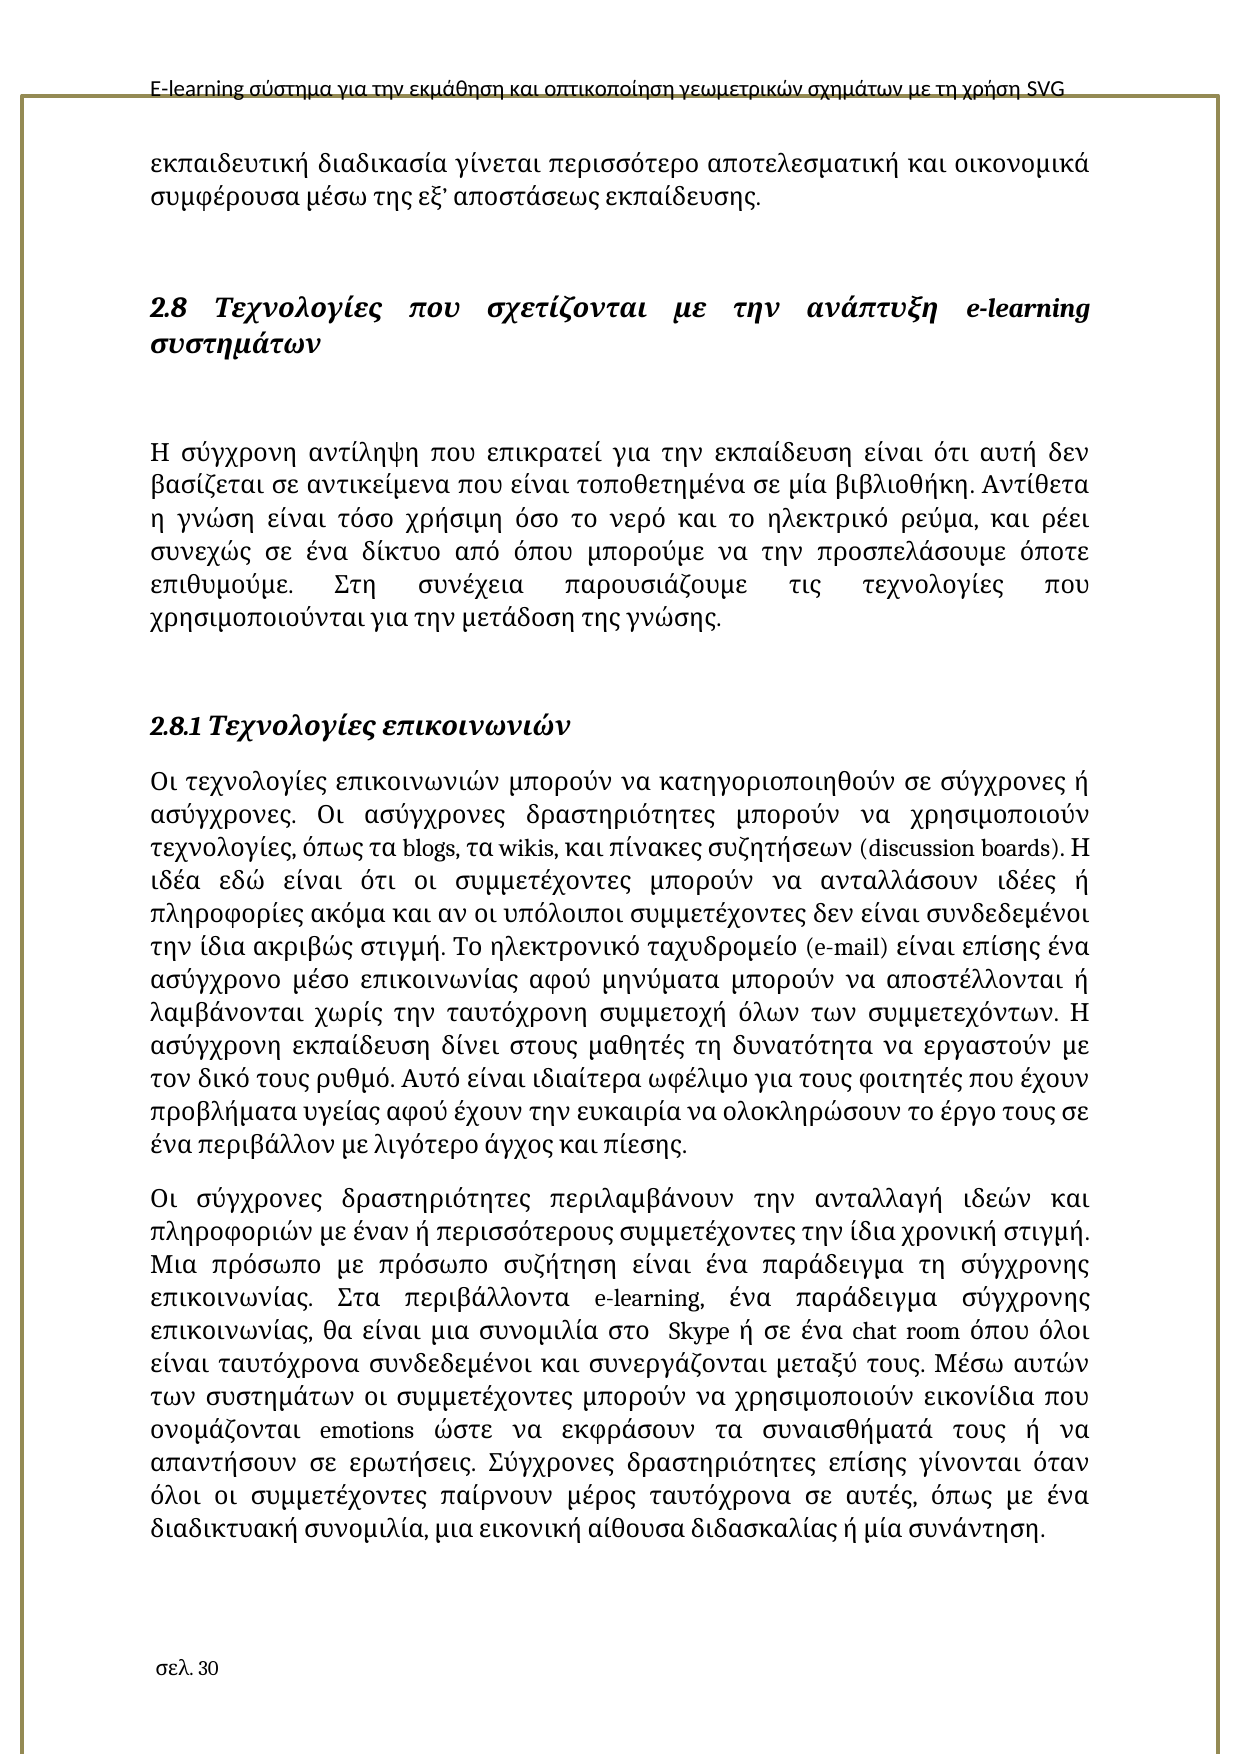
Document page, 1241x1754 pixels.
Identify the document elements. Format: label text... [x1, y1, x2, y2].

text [150, 150, 1090, 212]
text 2.8 Τεχνολογίες που σχετίζονται με την ανάπτυξη e-learning συστημάτων [150, 291, 1090, 360]
text Οι τεχνολογίες επικοινωνιών μπορούν να κατηγοριοποιηθούν σε σύγχρονες ή ασύγχρονες. Οι ασύγχρονες δραστηριότητες μπορούν να χρησιμοποιούν τεχνολογίες, όπως τα blogs, τα wikis, και πίνακες συζητήσεων (discussion boards). Η ιδέα εδώ είναι ότι οι συμμετέχοντες μπορούν να ανταλλάσουν ιδέες ή πληροφορίες ακόμα και αν οι υπόλοιποι συμμετέχοντες δεν είναι συνδεδεμένοι την ίδια ακριβώς στιγμή. Το ηλεκτρονικό ταχυδρομείο (e-mail) είναι επίσης ένα ασύγχρονο μέσο επικοινωνίας αφού μηνύματα μπορούν να αποστέλλονται ή λαμβάνονται χωρίς την ταυτόχρονη συμμετοχή όλων των συμμετεχόντων. Η ασύγχρονη εκπαίδευση δίνει στους μαθητές τη δυνατότητα να εργαστούν με τον δικό τους ρυθμό. Αυτό είναι ιδιαίτερα ωφέλιμο για τους φοιτητές που έχουν προβλήματα υγείας αφού έχουν την ευκαιρία να ολοκληρώσουν το έργο τους σε ένα περιβάλλον με λιγότερο άγχος και πίεσης. [150, 768, 1090, 1160]
text Η σύγχρονη αντίληψη που επικρατεί για την εκπαίδευση είναι ότι αυτή δεν βασίζεται σε αντικείμενα που είναι τοποθετημένα σε μία βιβλιοθήκη. Αντίθετα η γνώση είναι τόσο χρήσιμη όσο το νερό και το ηλεκτρικό ρεύμα, και ρέει συνεχώς σε ένα δίκτυο από όπου μπορούμε να την προσπελάσουμε όποτε επιθυμούμε. Στη συνέχεια παρουσιάζουμε τις τεχνολογίες που χρησιμοποιούνται για την μετάδοση της γνώσης. [150, 438, 1090, 632]
text 2.8.1 Τεχνολογίες επικοινωνιών [150, 711, 1090, 742]
text Οι σύγχρονες δραστηριότητες περιλαμβάνουν την ανταλλαγή ιδεών και πληροφοριών με έναν ή περισσότερους συμμετέχοντες την ίδια χρονική στιγμή. Μια πρόσωπο με πρόσωπο συζήτηση είναι ένα παράδειγμα τη σύγχρονης επικοινωνίας. Στα περιβάλλοντα e-learning, ένα παράδειγμα σύγχρονης επικοινωνίας, θα είναι μια συνομιλία στο Skype ή σε ένα chat room όπου όλοι είναι ταυτόχρονα συνδεδεμένοι και συνεργάζονται μεταξύ τους. Μέσω αυτών των συστημάτων οι συμμετέχοντες μπορούν να χρησιμοποιούν εικονίδια που ονομάζονται emotions ώστε να εκφράσουν τα συναισθήματά τους ή να απαντήσουν σε ερωτήσεις. Σύγχρονες δραστηριότητες επίσης γίνονται όταν όλοι οι συμμετέχοντες παίρνουν μέρος ταυτόχρονα σε αυτές, όπως με ένα διαδικτυακή συνομιλία, μια εικονική αίθουσα διδασκαλίας ή μία συνάντηση. [150, 1185, 1090, 1544]
